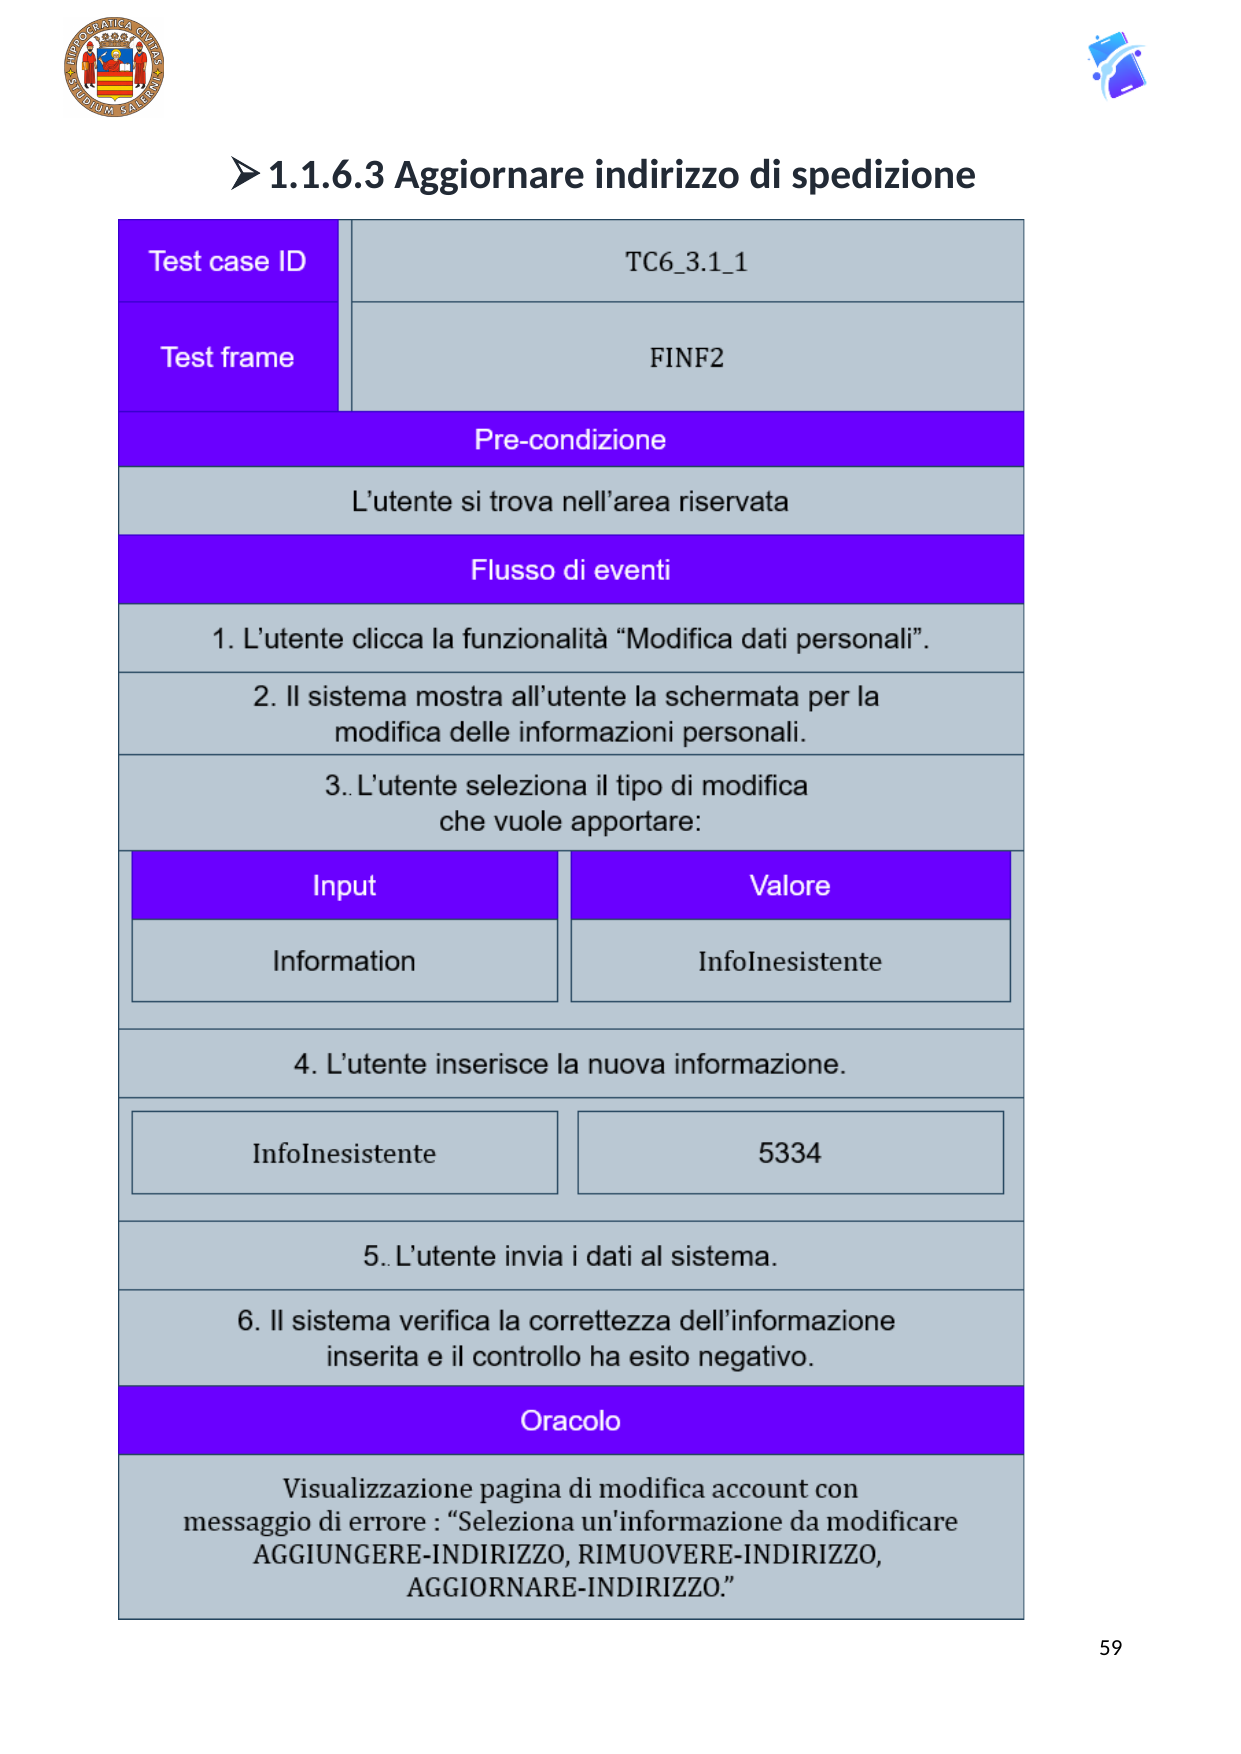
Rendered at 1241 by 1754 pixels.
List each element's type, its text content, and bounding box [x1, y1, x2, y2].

list 1.1.6.3 Aggiornare indirizzo di spedizione [229, 148, 1122, 198]
picture [63, 17, 164, 118]
picture [1061, 11, 1174, 133]
picture [118, 219, 1025, 1620]
